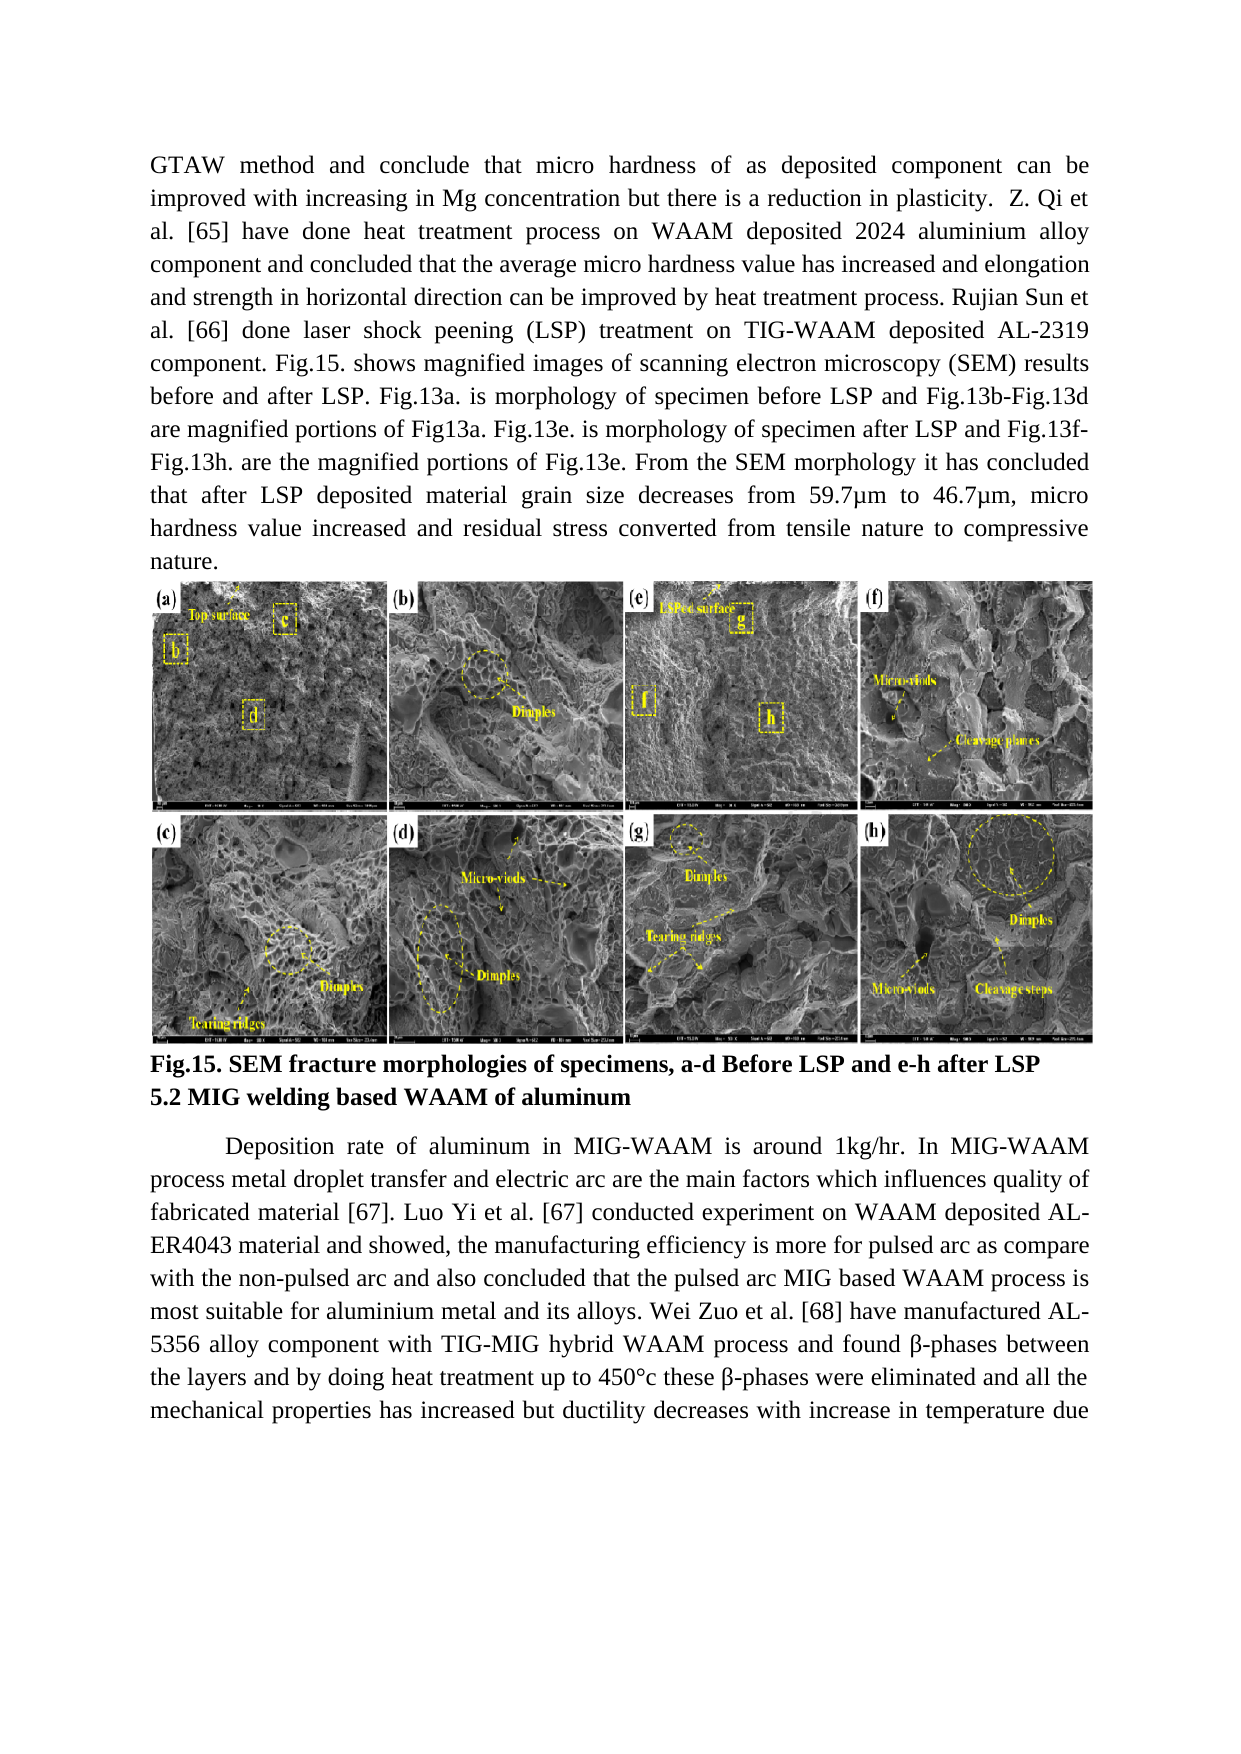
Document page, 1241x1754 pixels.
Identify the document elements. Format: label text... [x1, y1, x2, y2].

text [150, 1131, 1090, 1424]
text Fig.15. SEM fracture morphologies of specimens, a-d Before LSP and e-h after LSP [150, 1049, 1090, 1077]
text 5.2 MIG welding based WAAM of aluminum [150, 1082, 1090, 1110]
picture [150, 579, 1094, 1045]
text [150, 150, 1090, 575]
